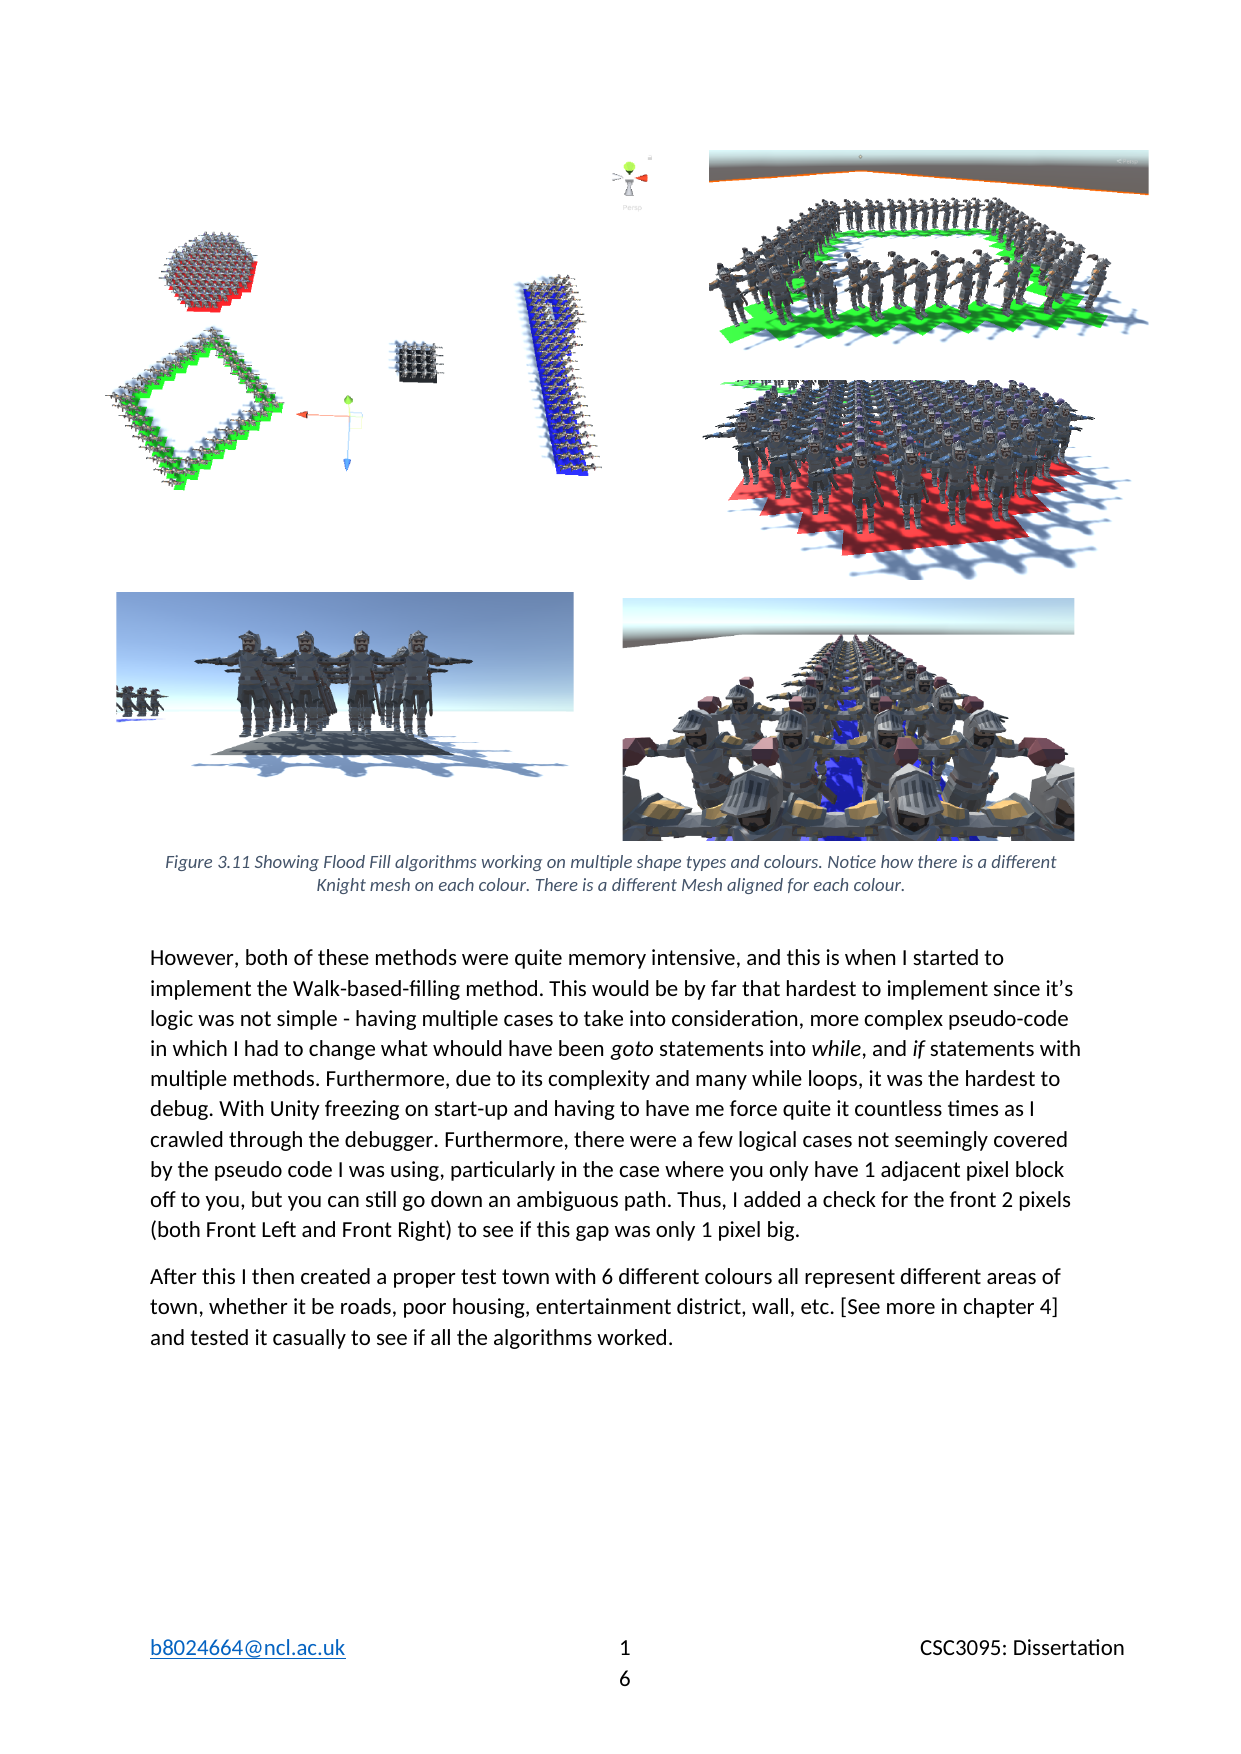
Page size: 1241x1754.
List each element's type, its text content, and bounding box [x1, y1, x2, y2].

picture [622, 598, 1075, 841]
picture [694, 150, 1157, 580]
picture [76, 150, 656, 580]
text After this I then created a proper test town with 6 different colours all represent different areas of town, whether it be roads, poor housing, entertainment district, wall, etc. [See more in chapter 4] and tested it casually to see if all the algorithms worked. [150, 1262, 1090, 1351]
text However, both of these methods were quite memory intensive, and this is when I started to implement the Walk-based-filling method. This would be by far that hardest to implement since it’s logic was not simple - having multiple cases to take into consideration, more complex pseudo-code in which I had to change what whould have been goto statements into while, and if statements with multiple methods. Furthermore, due to its complexity and many while loops, it was the hardest to debug. With Unity freezing on start-up and having to have me force quite it countless times as I crawled through the debugger. Furthermore, there were a few logical cases not seemingly covered by the pseudo code I was using, particularly in the case where you only have 1 adjacent pixel block off to you, but you can still go down an ambiguous path. Thus, I added a check for the front 2 pixels (both Front Left and Front Right) to see if this gap was only 1 pixel big. [150, 943, 1090, 1243]
picture [116, 592, 574, 836]
